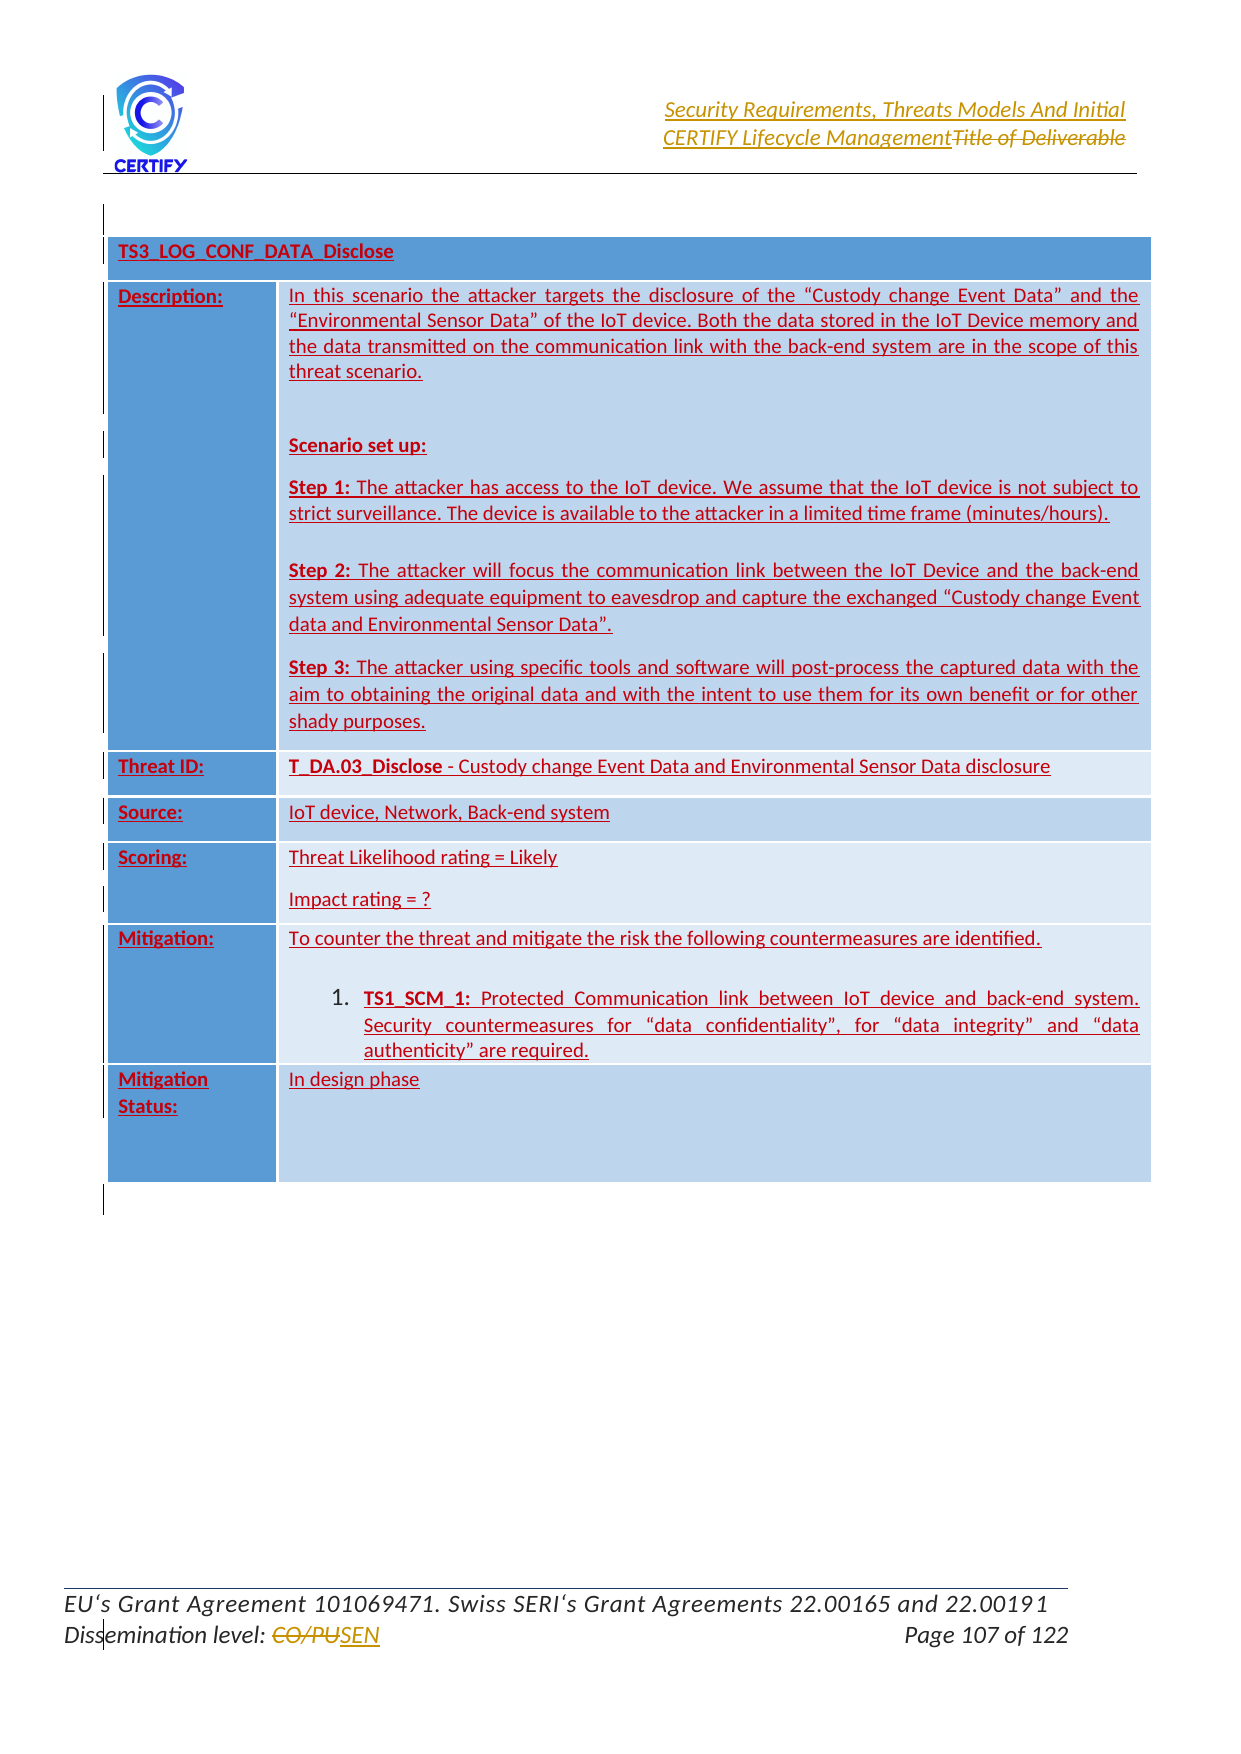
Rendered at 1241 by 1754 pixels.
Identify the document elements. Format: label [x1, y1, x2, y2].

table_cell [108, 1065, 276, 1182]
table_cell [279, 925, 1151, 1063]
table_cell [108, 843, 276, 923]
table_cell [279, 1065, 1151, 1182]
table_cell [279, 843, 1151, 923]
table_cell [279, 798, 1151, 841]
picture [114, 73, 188, 173]
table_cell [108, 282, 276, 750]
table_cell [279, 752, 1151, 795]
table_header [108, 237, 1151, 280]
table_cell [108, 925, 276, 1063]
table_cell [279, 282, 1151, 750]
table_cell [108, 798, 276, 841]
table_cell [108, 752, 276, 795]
